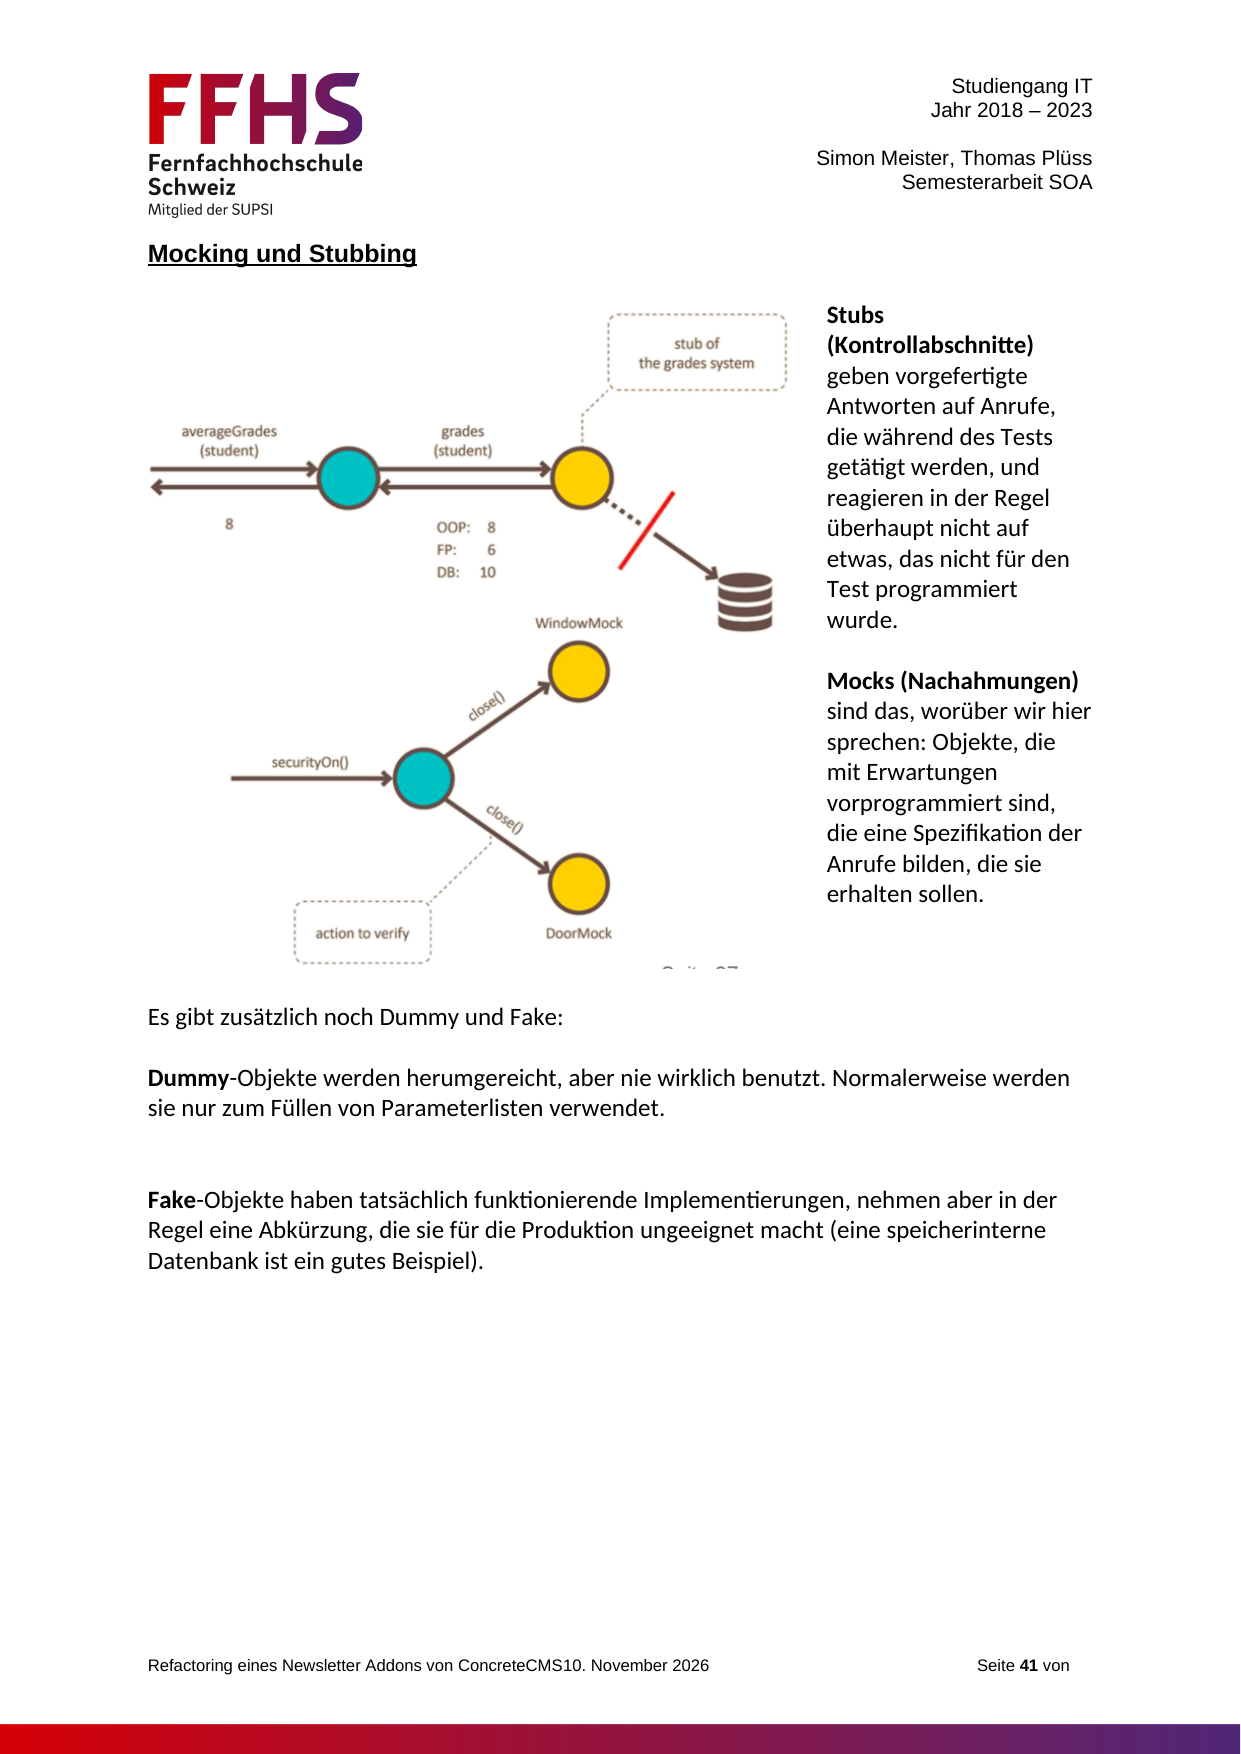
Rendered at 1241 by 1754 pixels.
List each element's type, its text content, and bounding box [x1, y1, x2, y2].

text Mocks (Nachahmungen) sind das, worüber wir hier sprechen: Objekte, die mit Erwartungen vorprogrammiert sind, die eine Spezifikation der Anrufe bilden, die sie erhalten sollen. [808, 665, 1092, 909]
picture [131, 287, 808, 969]
text Dummy-Objekte werden herumgereicht, aber nie wirklich benutzt. Normalerweise werden sie nur zum Füllen von Parameterlisten verwendet. [148, 1062, 1092, 1123]
picture [0, 1724, 1241, 1754]
text Stubs (Kontrollabschnitte) geben vorgefertigte Antworten auf Anrufe, die während des Tests getätigt werden, und reagieren in der Regel überhaupt nicht auf etwas, das nicht für den Test programmiert wurde. [808, 299, 1092, 634]
text Fake-Objekte haben tatsächlich funktionierende Implementierungen, nehmen aber in der Regel eine Abkürzung, die sie für die Produktion ungeeignet macht (eine speicherinterne Datenbank ist ein gutes Beispiel). [148, 1184, 1092, 1275]
picture [148, 73, 363, 218]
text Es gibt zusätzlich noch Dummy und Fake: [148, 1001, 1092, 1031]
text Mocking und Stubbing [148, 239, 1092, 268]
